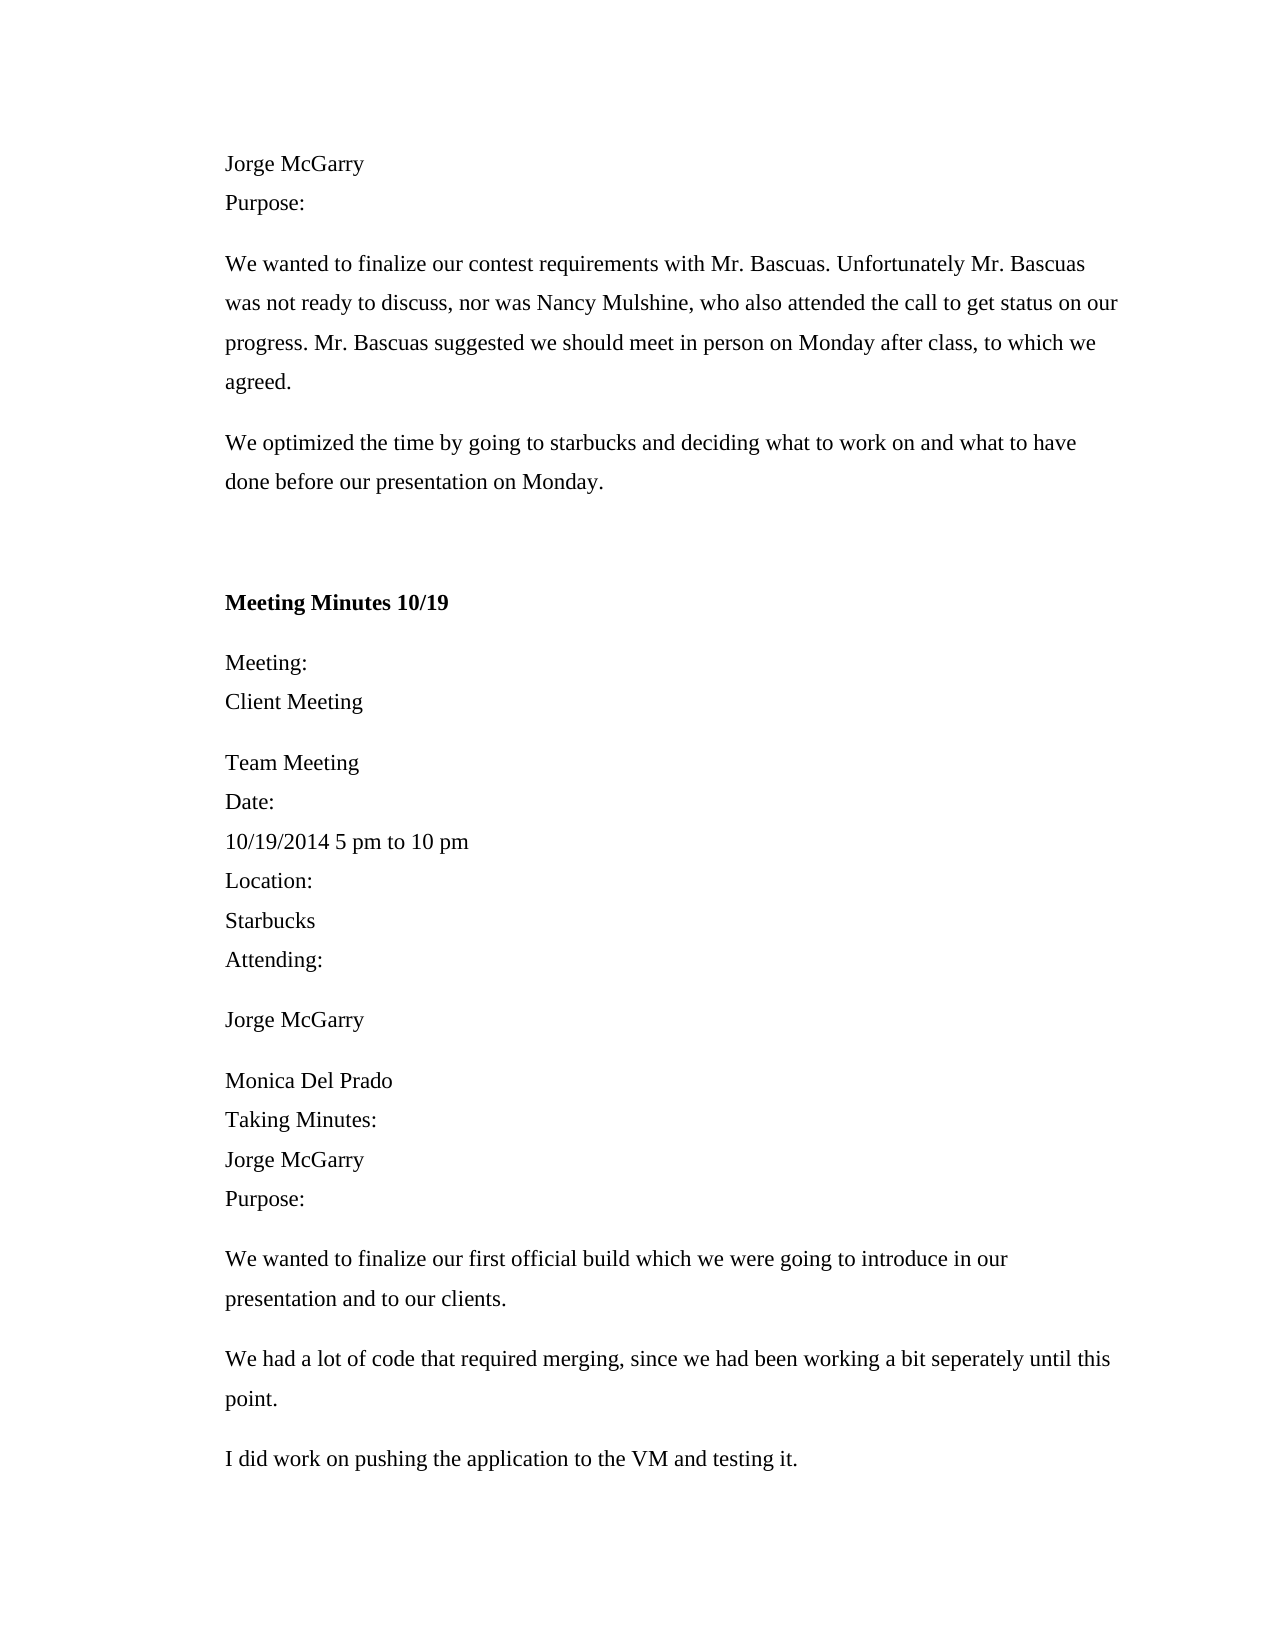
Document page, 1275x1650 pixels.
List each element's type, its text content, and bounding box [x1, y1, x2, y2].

text Meeting Minutes 10/19 [225, 589, 1125, 615]
text Team Meeting Date: 10/19/2014 5 pm to 10 pm Location: Starbucks Attending: [225, 749, 1125, 972]
text Monica Del Prado Taking Minutes: Jorge McGarry Purpose: [225, 1067, 1125, 1212]
text Jorge McGarry [225, 1006, 1125, 1033]
text We wanted to finalize our first official build which we were going to introduce in our presentation and to our clients. [225, 1246, 1125, 1311]
text Meeting: Client Meeting [225, 649, 1125, 715]
text We wanted to finalize our contest requirements with Mr. Bascuas. Unfortunately Mr. Bascuas was not ready to discuss, nor was Nancy Mulshine, who also attended the call to get status on our progress. Mr. Bascuas suggested we should meet in person on Monday after class, to which we agreed. [225, 250, 1125, 394]
text I did work on pushing the application to the VM and testing it. [225, 1445, 1125, 1471]
text We had a lot of code that required merging, since we had been working a bit seperately until this point. [225, 1345, 1125, 1411]
text We optimized the time by going to starbucks and deciding what to work on and what to have done before our presentation on Monday. [225, 428, 1125, 494]
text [225, 150, 1125, 216]
